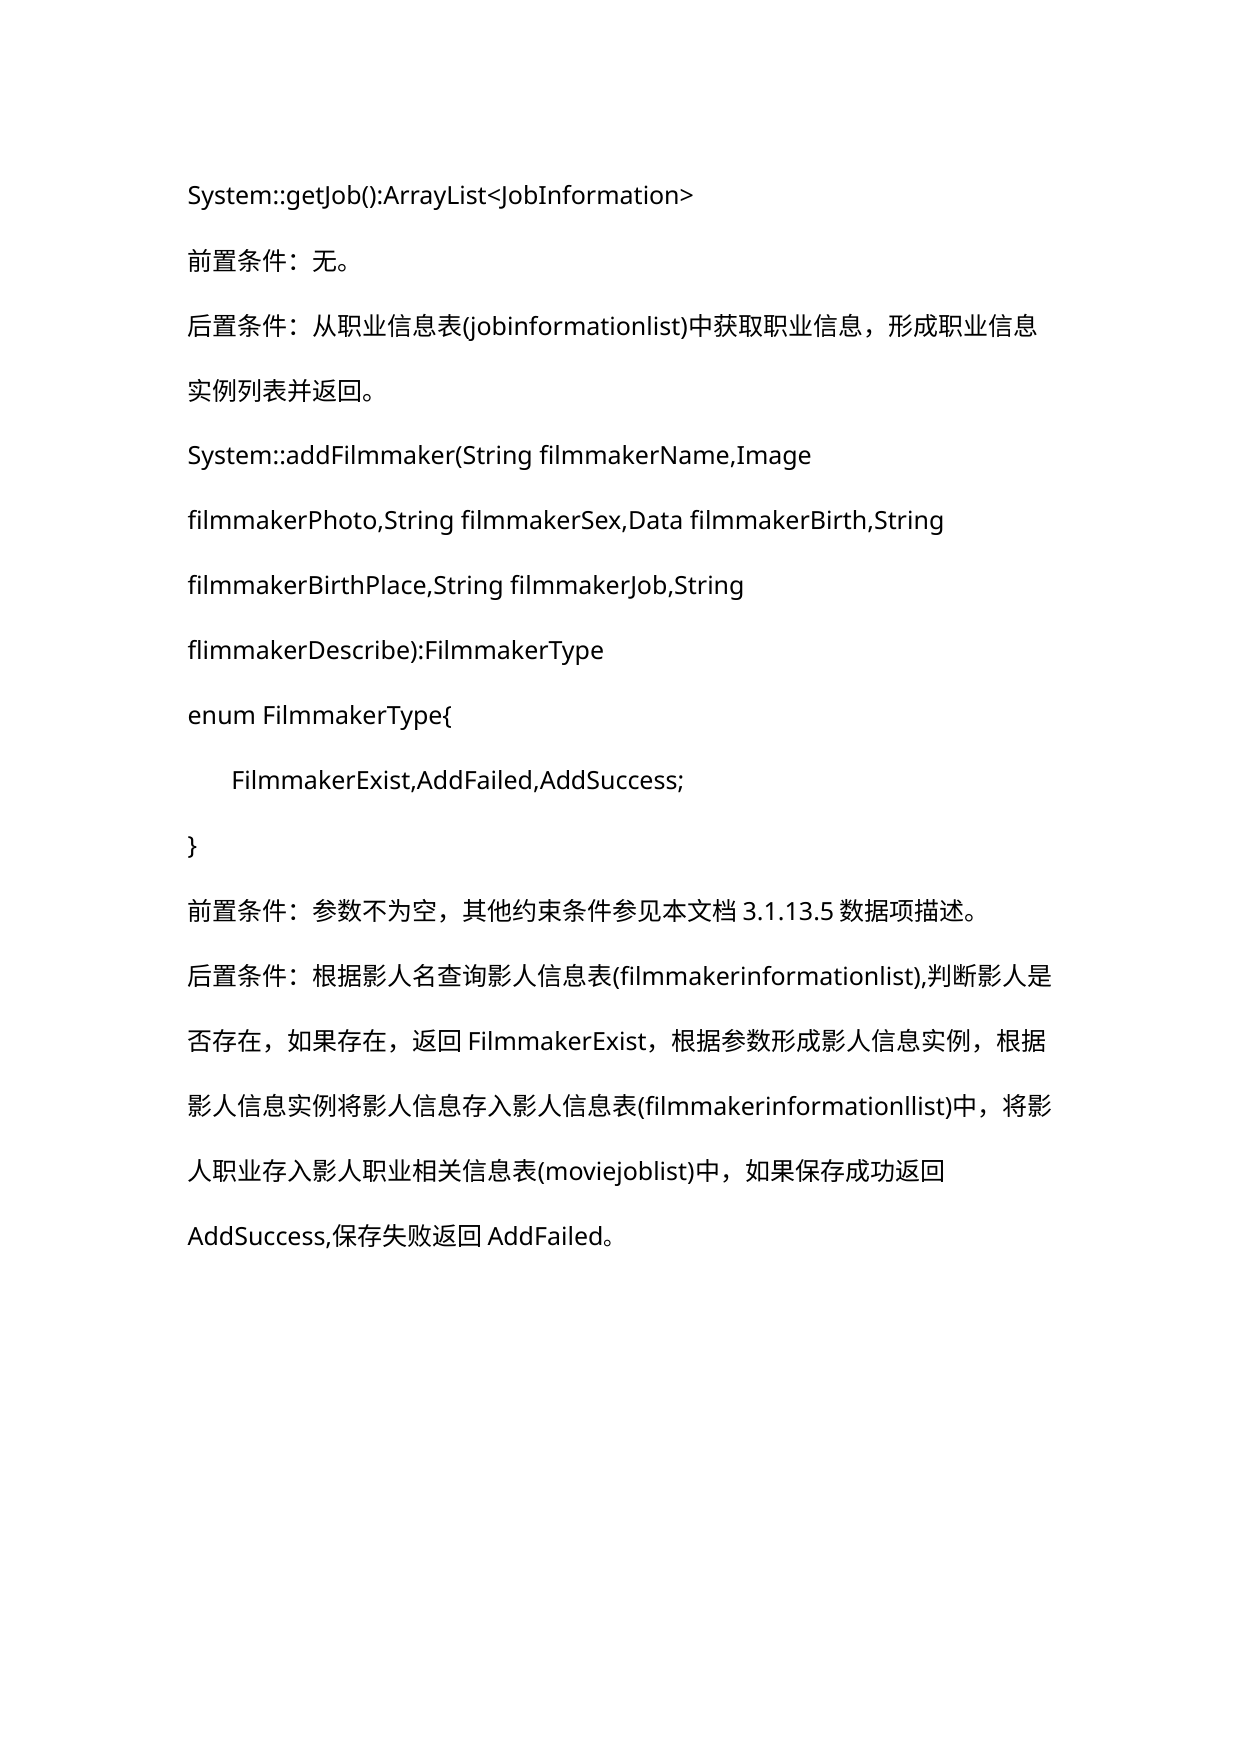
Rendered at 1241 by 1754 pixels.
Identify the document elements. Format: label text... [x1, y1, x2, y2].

text FilmmakerExist,AddFailed,AddSuccess; [187, 747, 1053, 812]
text System::getJob():ArrayList<JobInformation> [187, 162, 1053, 227]
text enum FilmmakerType{ [187, 682, 1053, 747]
text 前置条件：无。 [187, 227, 1053, 292]
text } [187, 812, 1053, 877]
text 前置条件：参数不为空，其他约束条件参见本文档3.1.13.5数据项描述。 [187, 877, 1053, 942]
text 后置条件：根据影人名查询影人信息表(filmmakerinformationlist),判断影人是否存在，如果存在，返回FilmmakerExist，根据参数形成影人信息实例，根据影人信息实例将影人信息存入影人信息表(filmmakerinformationllist)中，将影人职业存入影人职业相关信息表(moviejoblist)中，如果保存成功返回AddSuccess,保存失败返回AddFailed。 [187, 942, 1053, 1267]
text 后置条件：从职业信息表(jobinformationlist)中获取职业信息，形成职业信息实例列表并返回。 [187, 292, 1053, 422]
text System::addFilmmaker(String filmmakerName,Image filmmakerPhoto,String filmmakerSex,Data filmmakerBirth,String filmmakerBirthPlace,String filmmakerJob,String flimmakerDescribe):FilmmakerType [187, 422, 1053, 682]
